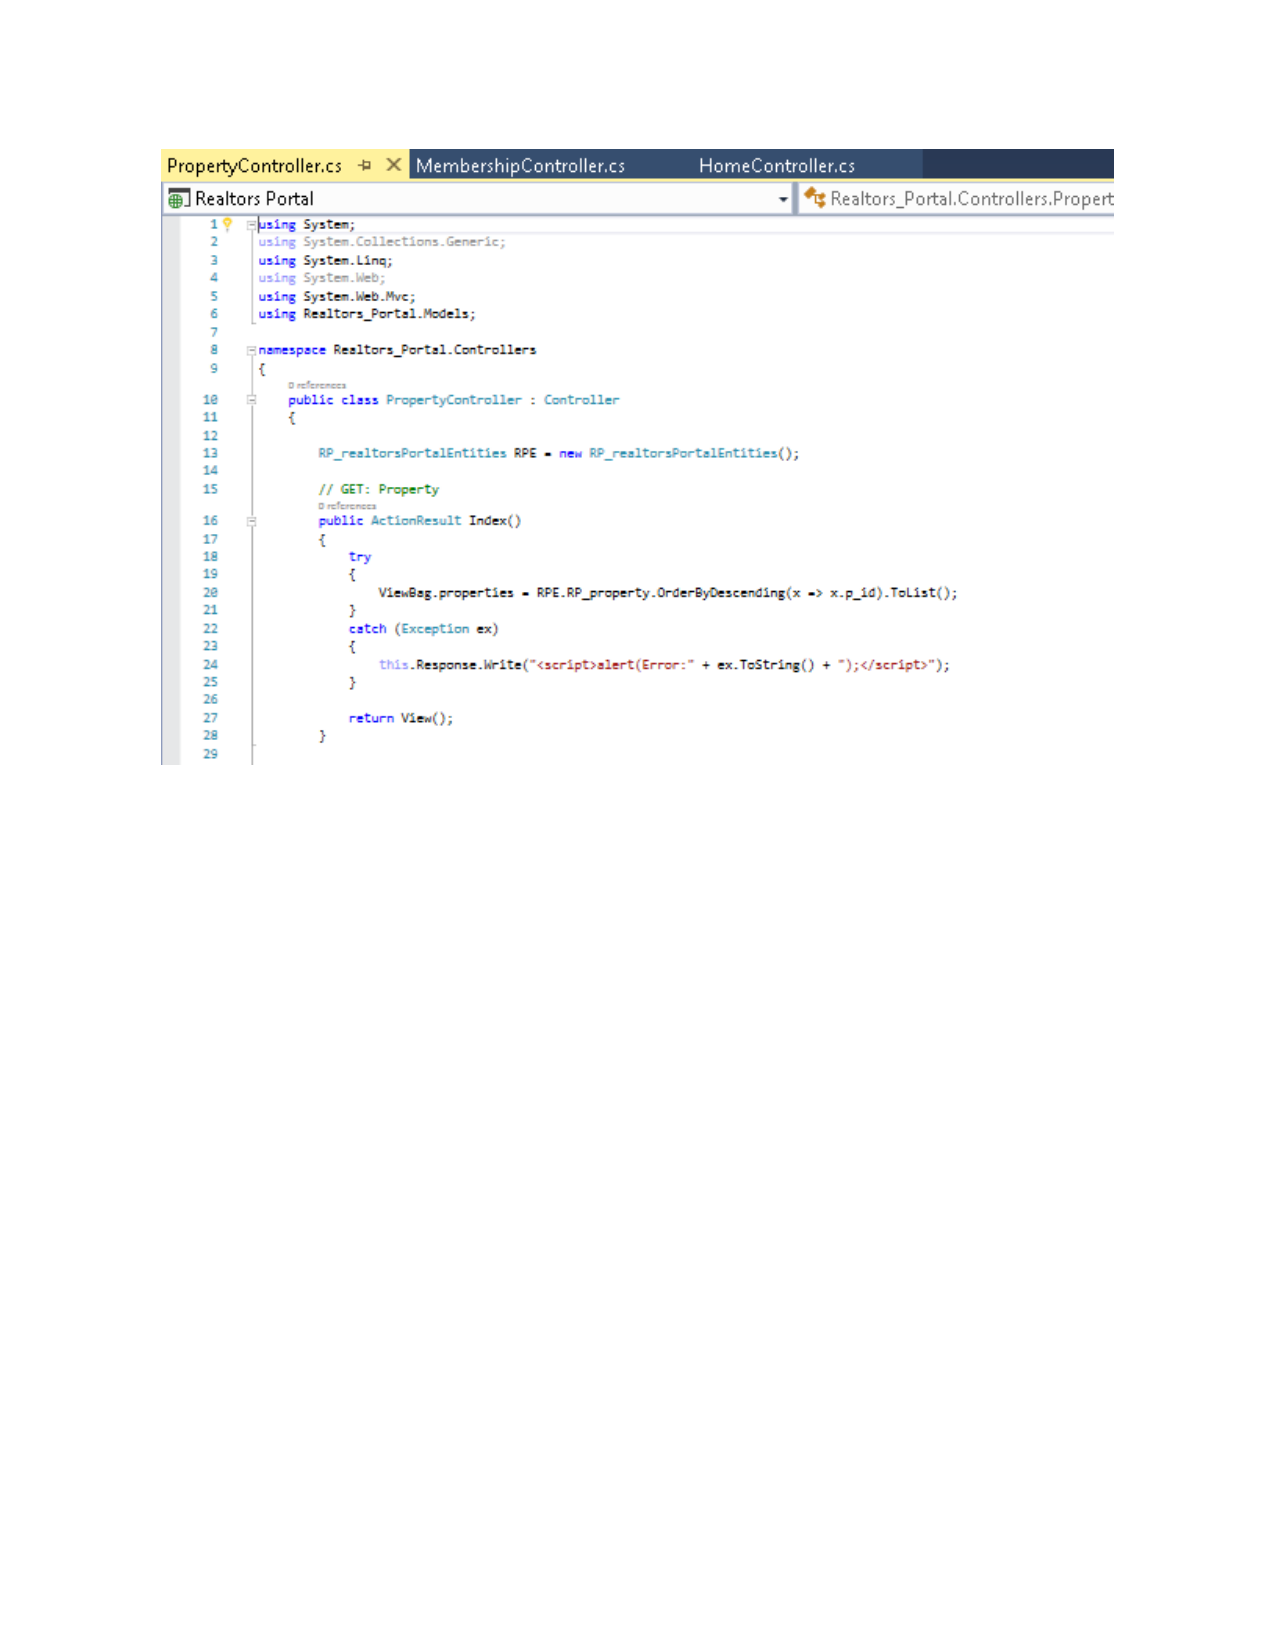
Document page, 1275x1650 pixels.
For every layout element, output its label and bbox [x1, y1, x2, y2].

picture [161, 149, 1114, 765]
